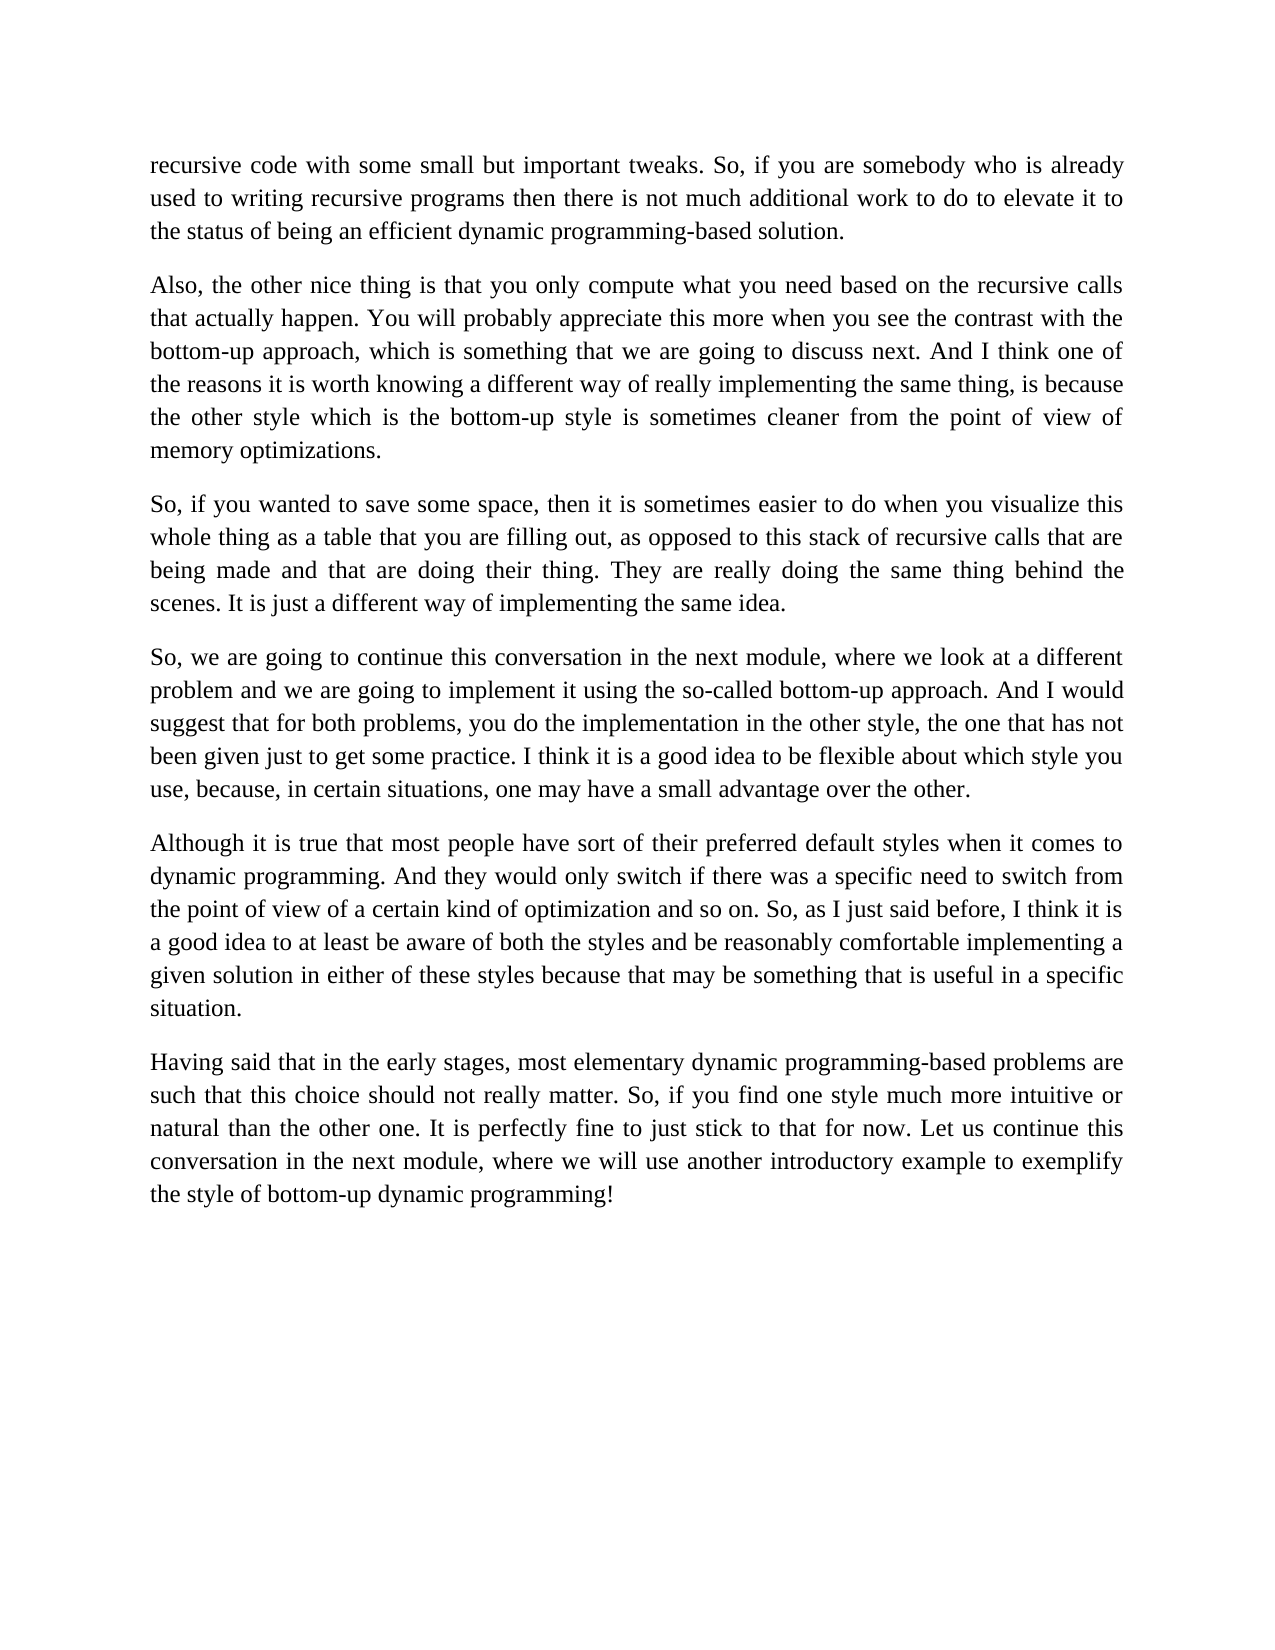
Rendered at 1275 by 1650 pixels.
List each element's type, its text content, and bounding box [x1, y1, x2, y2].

text Although it is true that most people have sort of their preferred default styles when it comes to dynamic programming. And they would only switch if there was a specific need to switch from the point of view of a certain kind of optimization and so on. So, as I just said before, I think it is a good idea to at least be aware of both the styles and be reasonably comfortable implementing a given solution in either of these styles because that may be something that is useful in a specific situation. [150, 988, 1125, 1022]
text Having said that in the early stages, most elementary dynamic programming-based problems are such that this choice should not really matter. So, if you find one style much more intuitive or natural than the other one. It is perfectly fine to just stick to that for now. Let us continue this conversation in the next module, where we will use another introductory example to exemplify the style of bottom-up dynamic programming! [150, 1174, 1125, 1207]
text So, we are going to continue this conversation in the next module, where we look at a different problem and we are going to implement it using the so-called bottom-up approach. And I would suggest that for both problems, you do the implementation in the other style, the one that has not been given just to get some practice. I think it is a good idea to be flexible about which style you use, because, in certain situations, one may have a small advantage over the other. [150, 769, 1125, 803]
text So, if you wanted to save some space, then it is sometimes easier to do when you visualize this whole thing as a table that you are filling out, as opposed to this stack of recursive calls that are being made and that are doing their thing. They are really doing the same thing behind the scenes. It is just a different way of implementing the same idea. [150, 584, 1125, 617]
text Also, the other nice thing is that you only compute what you need based on the recursive calls that actually happen. You will probably appreciate this more when you see the contrast with the bottom-up approach, which is something that we are going to discuss next. And I think one of the reasons it is worth knowing a different way of really implementing the same thing, is because the other style which is the bottom-up style is sometimes cleaner from the point of view of memory optimizations. [150, 431, 1125, 464]
